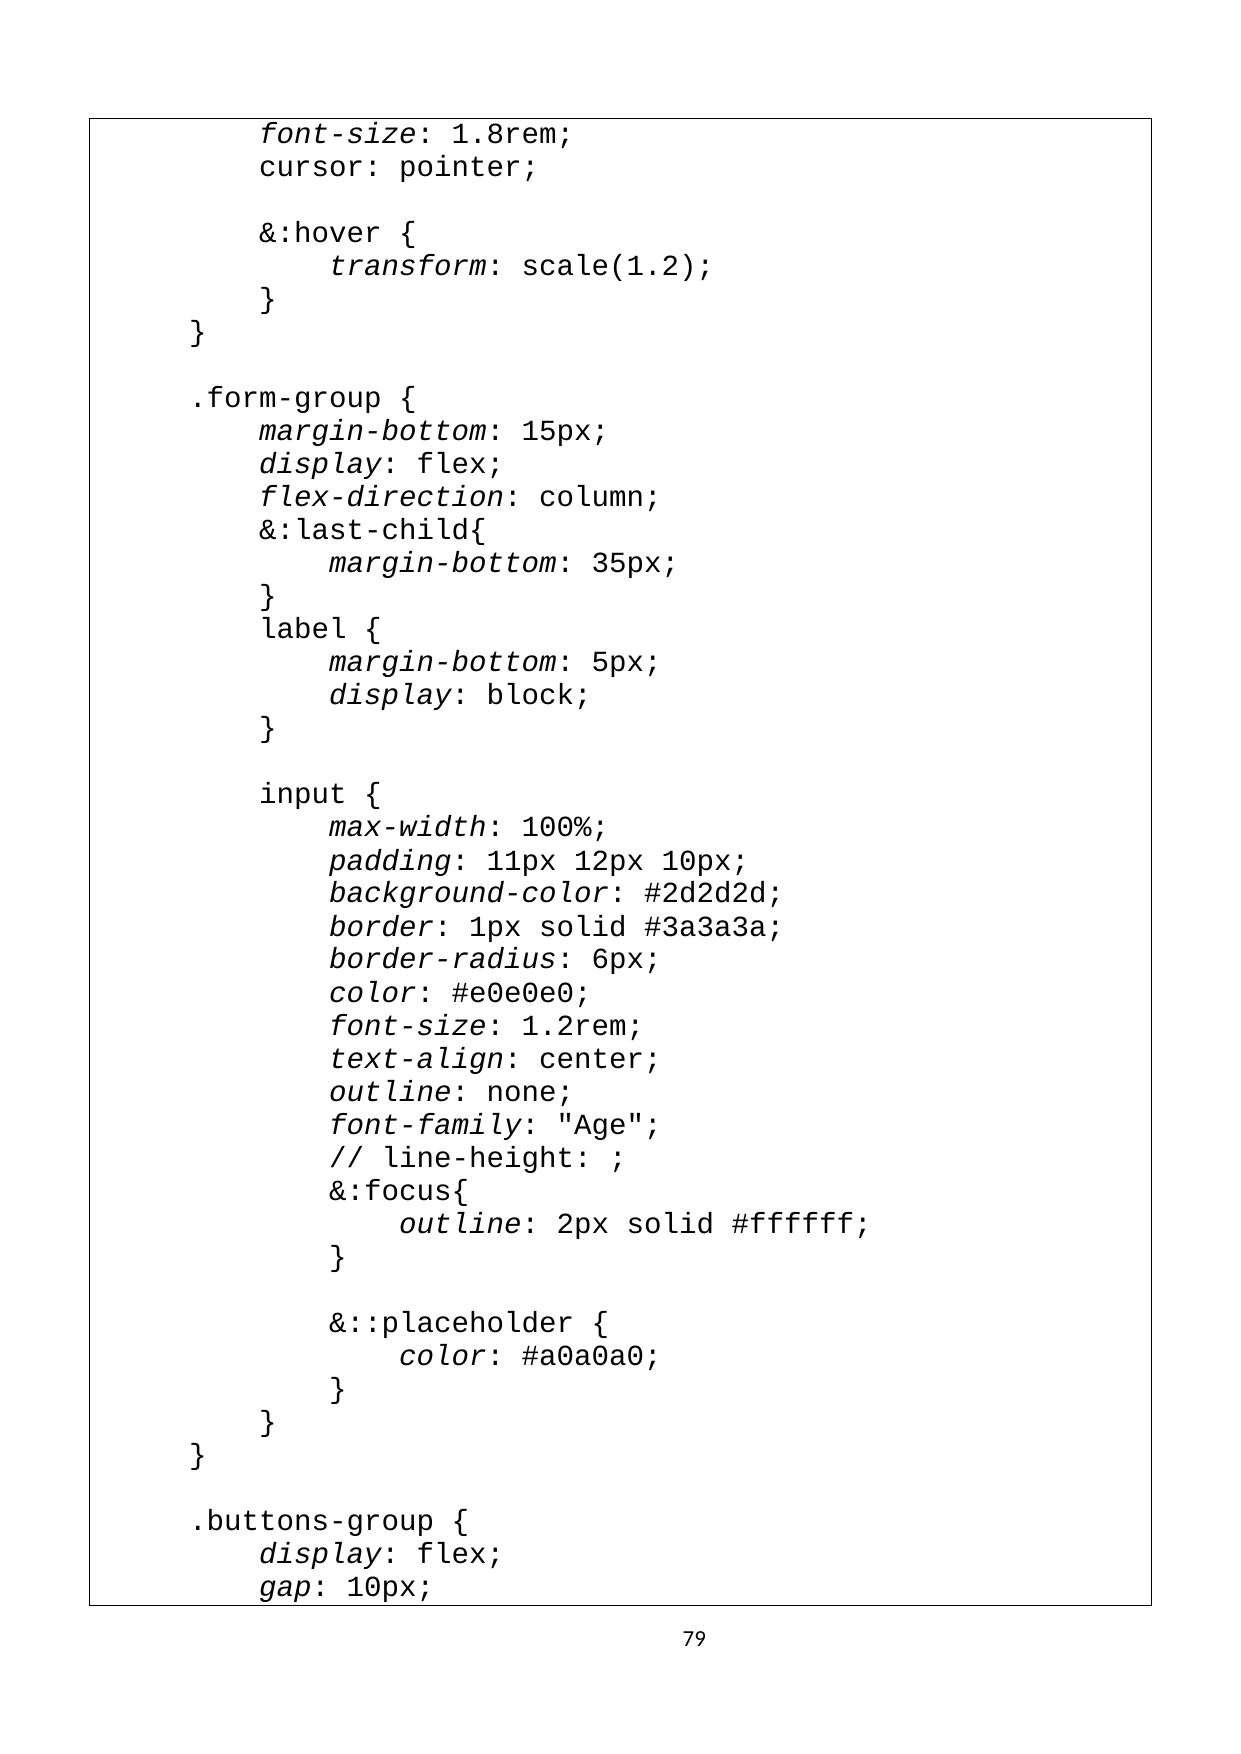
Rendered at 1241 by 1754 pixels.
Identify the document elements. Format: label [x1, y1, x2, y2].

table_header [90, 119, 1151, 1605]
